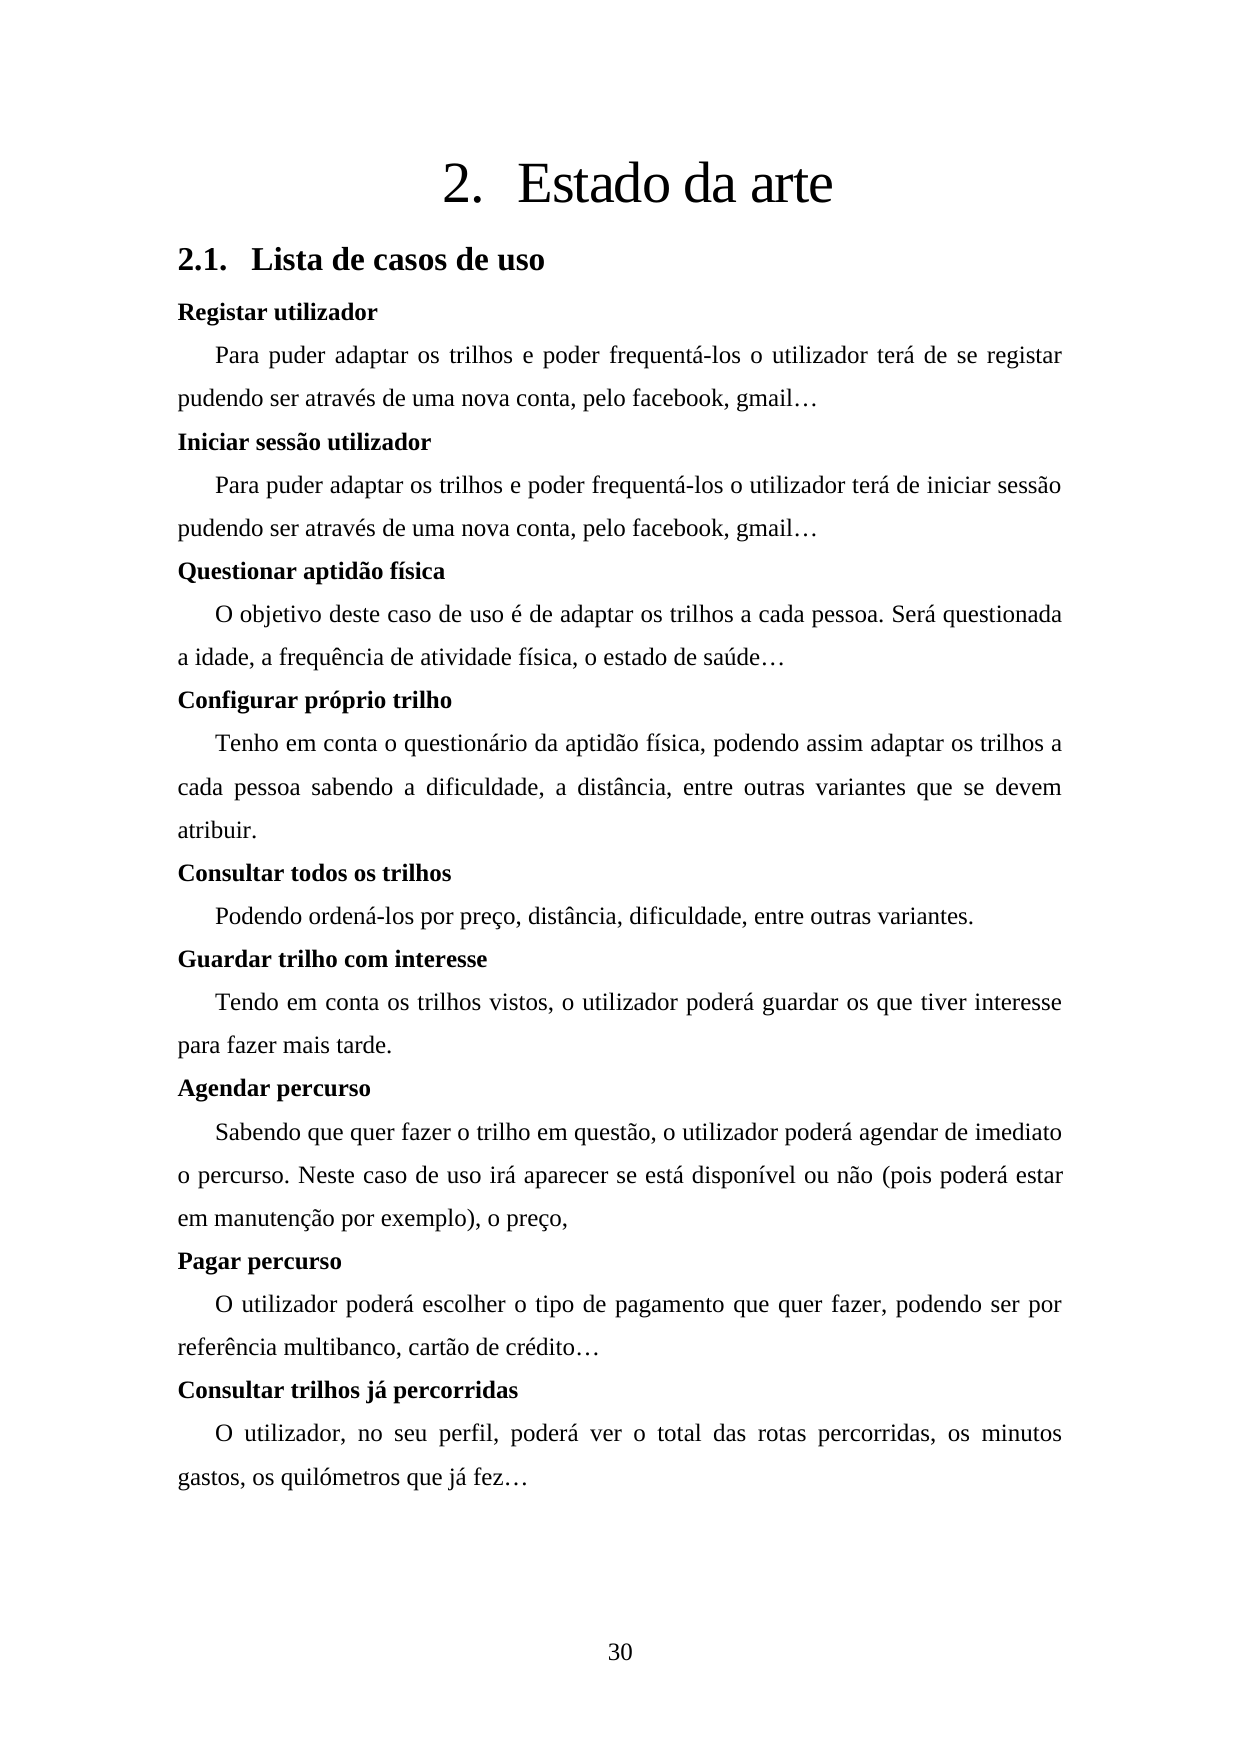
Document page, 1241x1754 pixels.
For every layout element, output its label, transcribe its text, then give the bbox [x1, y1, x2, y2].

text Iniciar sessão utilizador [177, 427, 1063, 455]
title Estado da arte [215, 148, 1063, 215]
text O utilizador, no seu perfil, poderá ver o total das rotas percorridas, os minutos gastos, os quilómetros que já fez… [177, 1418, 1063, 1490]
text Tenho em conta o questionário da aptidão física, podendo assim adaptar os trilhos a cada pessoa sabendo a dificuldade, a distância, entre outras variantes que se devem atribuir. [177, 728, 1063, 843]
text O utilizador poderá escolher o tipo de pagamento que quer fazer, podendo ser por referência multibanco, cartão de crédito… [177, 1289, 1063, 1361]
text O objetivo deste caso de uso é de adaptar os trilhos a cada pessoa. Será questionada a idade, a frequência de atividade física, o estado de saúde… [177, 599, 1063, 671]
text Consultar todos os trilhos [177, 858, 1063, 887]
text Consultar trilhos já percorridas [177, 1375, 1063, 1404]
text Sabendo que quer fazer o trilho em questão, o utilizador poderá agendar de imediato o percurso. Neste caso de uso irá aparecer se está disponível ou não (pois poderá estar em manutenção por exemplo), o preço, [177, 1117, 1063, 1232]
text Para puder adaptar os trilhos e poder frequentá-los o utilizador terá de se registar pudendo ser através de uma nova conta, pelo facebook, gmail… [177, 340, 1063, 412]
text Tendo em conta os trilhos vistos, o utilizador poderá guardar os que tiver interesse para fazer mais tarde. [177, 987, 1063, 1059]
text Para puder adaptar os trilhos e poder frequentá-los o utilizador terá de iniciar sessão pudendo ser através de uma nova conta, pelo facebook, gmail… [177, 470, 1063, 542]
text Registar utilizador [177, 297, 1063, 326]
text Pagar percurso [177, 1246, 1063, 1275]
subtitle Lista de casos de uso [177, 240, 1063, 278]
text Configurar próprio trilho [177, 685, 1063, 714]
text Guardar trilho com interesse [177, 944, 1063, 973]
text Agendar percurso [177, 1073, 1063, 1102]
text Podendo ordená-los por preço, distância, dificuldade, entre outras variantes. [177, 901, 1063, 930]
text Questionar aptidão física [177, 556, 1063, 585]
